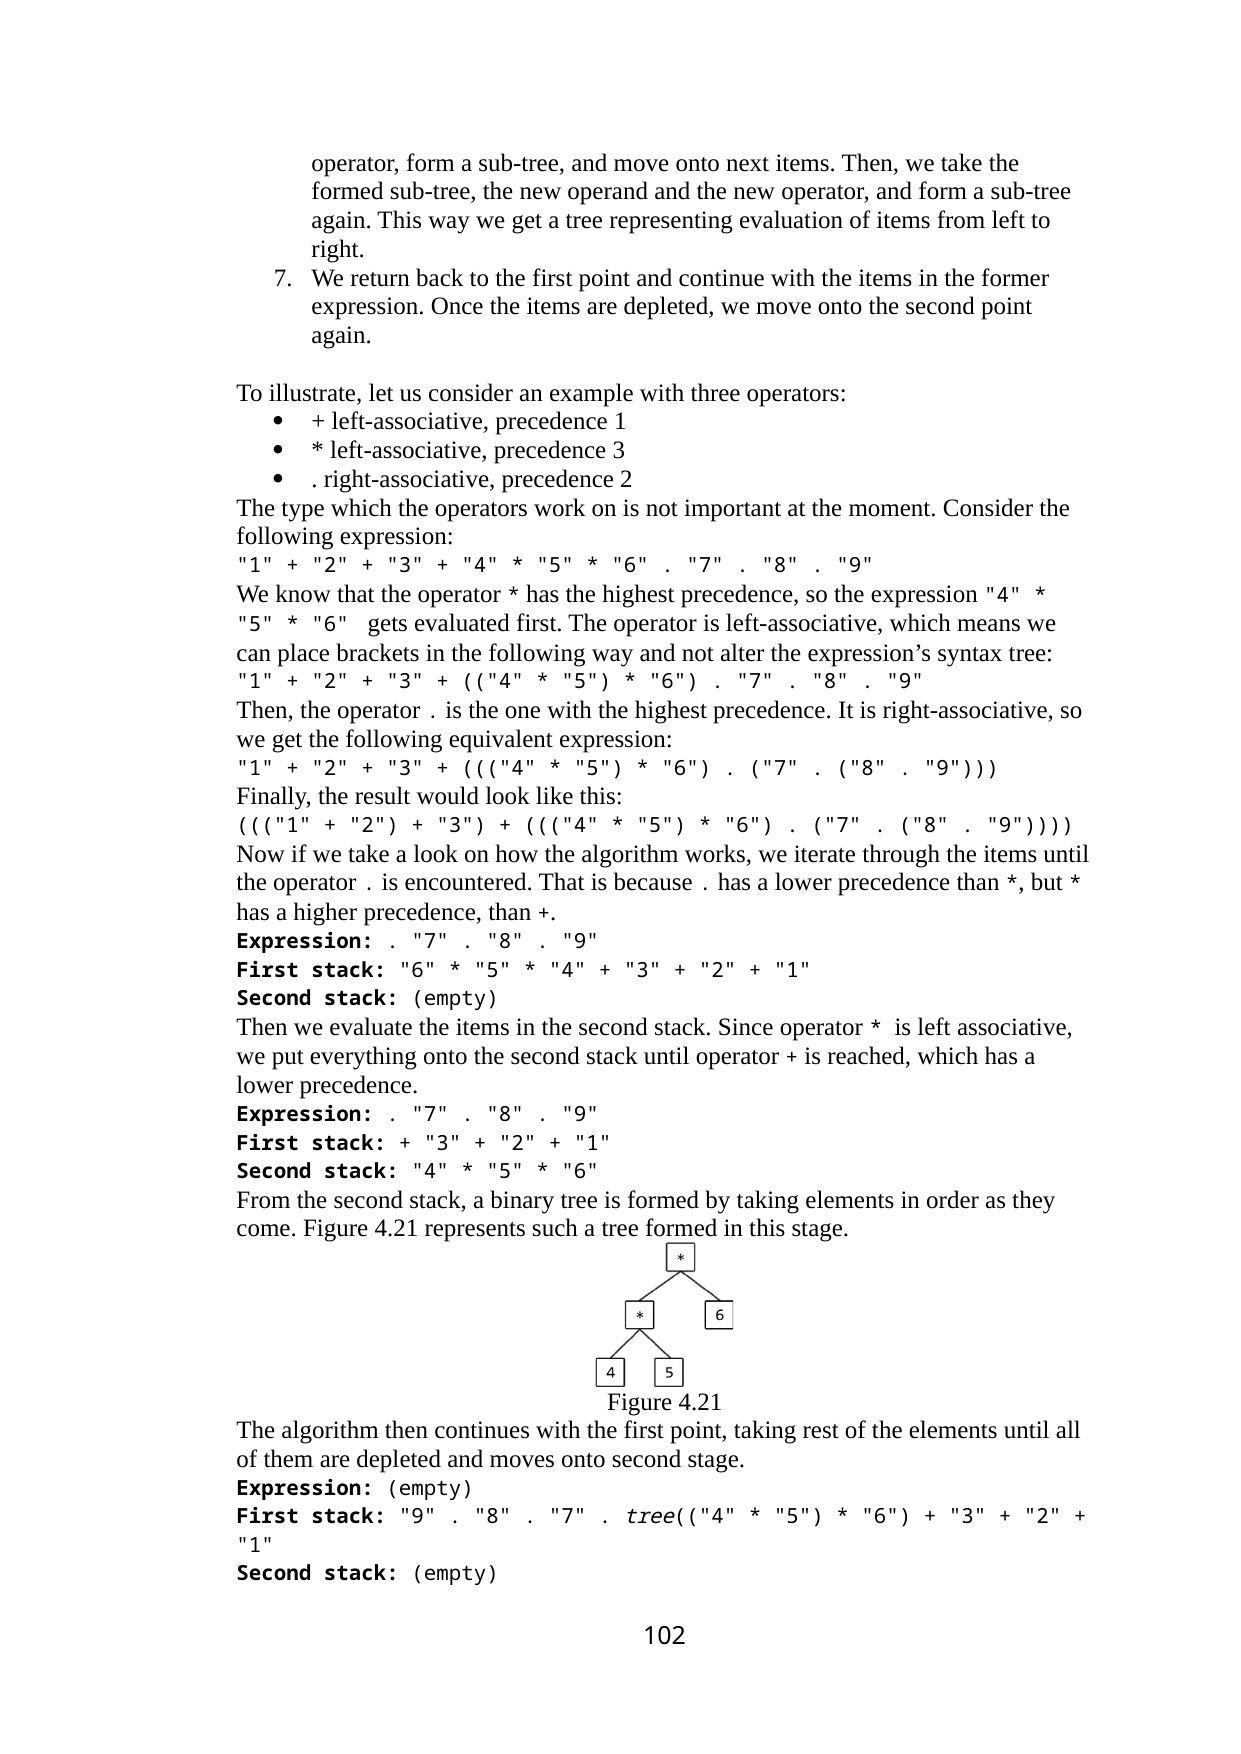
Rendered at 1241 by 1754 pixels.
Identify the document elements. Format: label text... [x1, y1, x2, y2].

text Then we evaluate the items in the second stack. Since operator * is left associative, we put everything onto the second stack until operator + is reached, which has a lower precedence. [236, 1012, 1092, 1099]
text The algorithm then continues with the first point, taking rest of the elements until all of them are depleted and moves onto second stage. [236, 1416, 1092, 1473]
text The type which the operators work on is not important at the moment. Consider the following expression: [236, 493, 1092, 550]
text "1" + "2" + "3" + ((("4" * "5") * "6") . ("7" . ("8" . "9"))) [236, 753, 1092, 781]
text Expression: (empty) [236, 1473, 1092, 1502]
text From the second stack, a binary tree is formed by taking elements in order as they come. Figure 4.21 represents such a tree formed in this stage. [236, 1185, 1092, 1242]
text Expression: . "7" . "8" . "9" [236, 926, 1092, 955]
list . right-associative, precedence 2 [274, 464, 1092, 493]
picture [595, 1242, 734, 1387]
text First stack: "6" * "5" * "4" + "3" + "2" + "1" [236, 955, 1092, 983]
list + left-associative, precedence 1 [274, 406, 1092, 435]
text First stack: "9" . "8" . "7" . tree(("4" * "5") * "6") + "3" + "2" + "1" [236, 1502, 1092, 1558]
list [274, 148, 1092, 263]
list * left-associative, precedence 3 [274, 435, 1092, 464]
text To illustrate, let us consider an example with three operators: [236, 378, 1092, 406]
text "1" + "2" + "3" + "4" * "5" * "6" . "7" . "8" . "9" [236, 550, 1092, 579]
text Finally, the result would look like this: [236, 781, 1092, 810]
text Then, the operator . is the one with the highest precedence. It is right-associative, so we get the following equivalent expression: [236, 695, 1092, 753]
text Figure 4.21 [236, 1387, 1092, 1416]
text Second stack: (empty) [236, 983, 1092, 1012]
text Second stack: "4" * "5" * "6" [236, 1156, 1092, 1185]
text First stack: + "3" + "2" + "1" [236, 1128, 1092, 1156]
text Expression: . "7" . "8" . "9" [236, 1099, 1092, 1128]
text We know that the operator * has the highest precedence, so the expression "4" * "5" * "6" gets evaluated first. The operator is left-associative, which means we can place brackets in the following way and not alter the expression’s syntax tree: [236, 579, 1092, 666]
text Now if we take a look on how the algorithm works, we iterate through the items until the operator . is encountered. That is because . has a lower precedence than *, but * has a higher precedence, than +. [236, 839, 1092, 926]
text Second stack: (empty) [236, 1558, 1092, 1587]
text "1" + "2" + "3" + (("4" * "5") * "6") . "7" . "8" . "9" [236, 666, 1092, 695]
text ((("1" + "2") + "3") + ((("4" * "5") * "6") . ("7" . ("8" . "9")))) [236, 810, 1092, 839]
list We return back to the first point and continue with the items in the former expression. Once the items are depleted, we move onto the second point again. [274, 263, 1092, 349]
